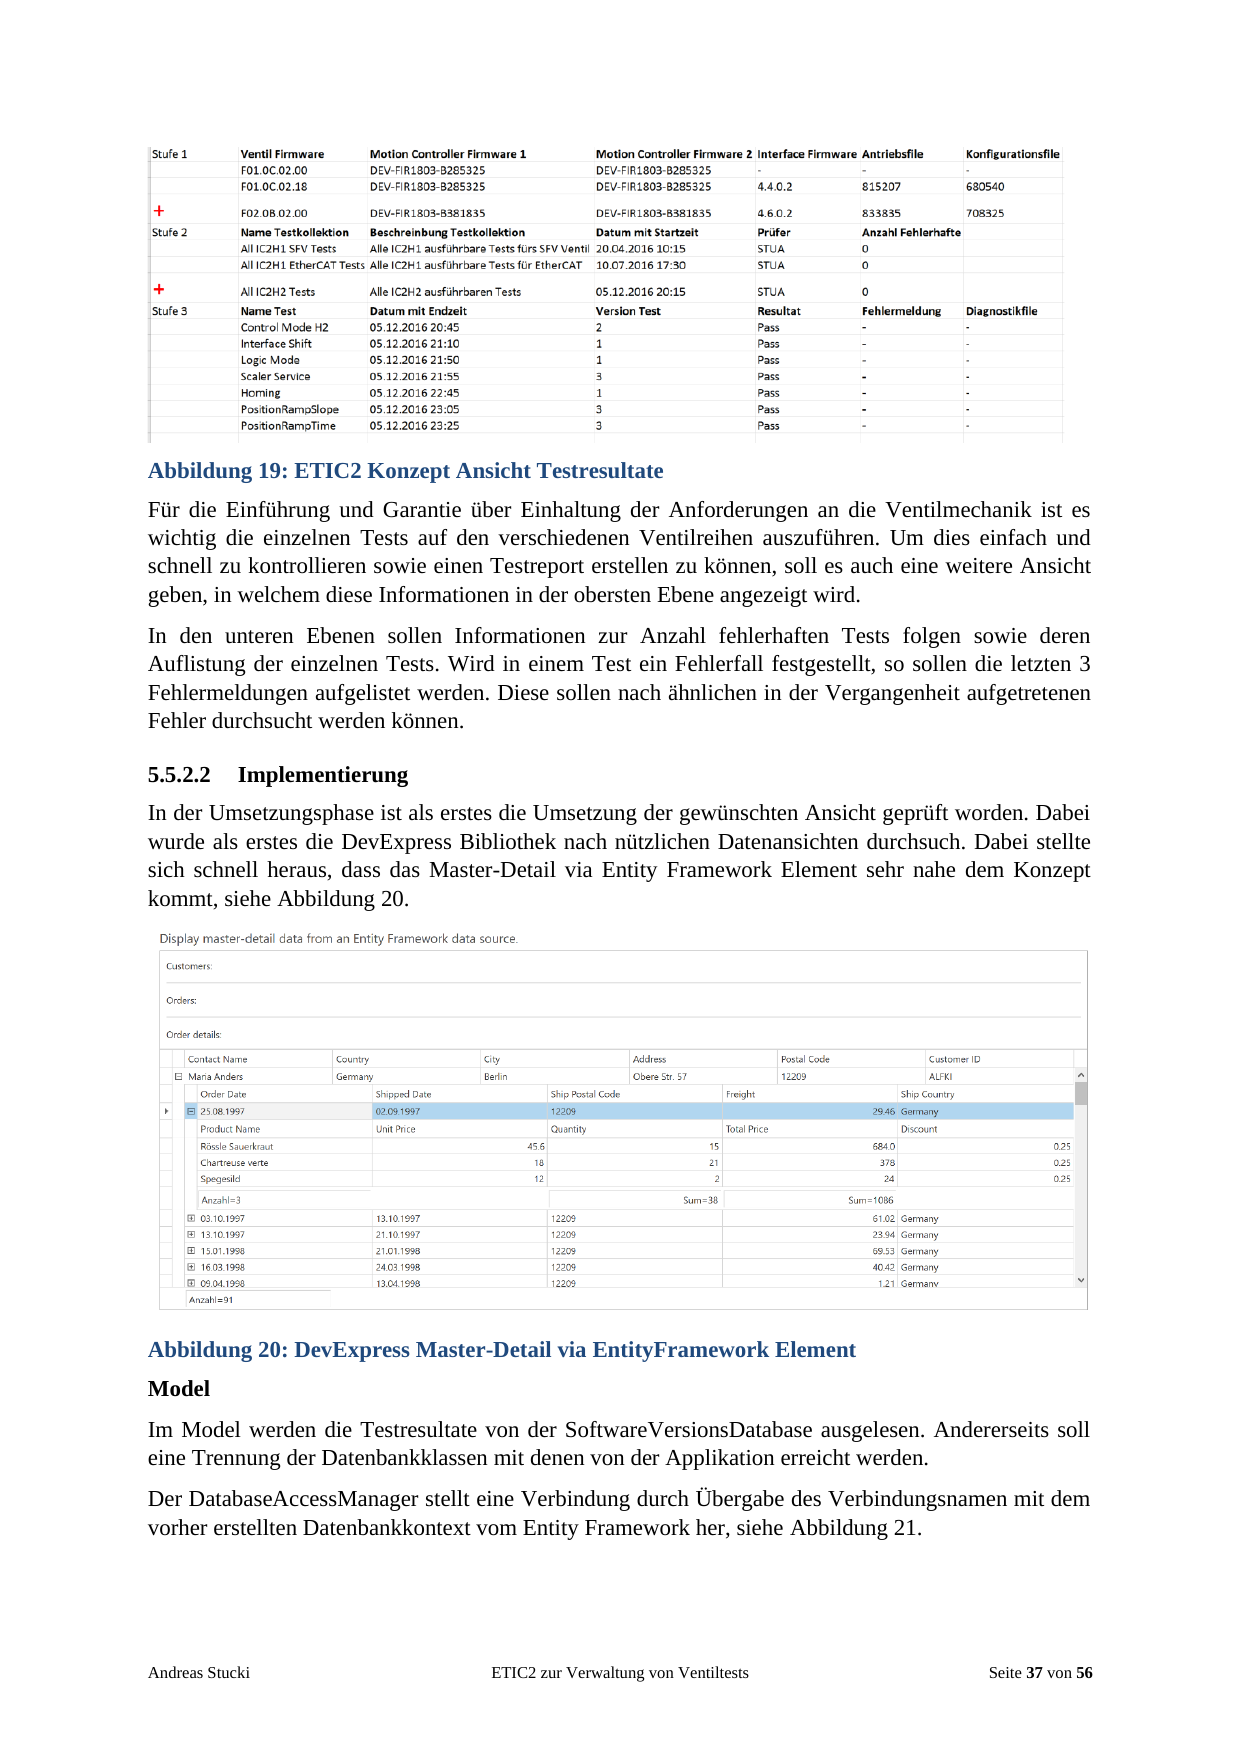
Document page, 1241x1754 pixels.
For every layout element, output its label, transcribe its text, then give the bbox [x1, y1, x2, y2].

picture [147, 925, 1093, 1322]
text In den unteren Ebenen sollen Informationen zur Anzahl fehlerhaften Tests folgen sowie deren Auflistung der einzelnen Tests. Wird in einem Test ein Fehlerfall festgestellt, so sollen die letzten 3 Fehlermeldungen aufgelistet werden. Diese sollen nach ähnlichen in der Vergangenheit aufgetretenen Fehler durchsucht werden können. [148, 622, 1092, 733]
text Model [148, 1375, 1092, 1401]
text Im Model werden die Testresultate von der SoftwareVersionsDatabase ausgelesen. Andererseits soll eine Trennung der Datenbankklassen mit denen von der Applikation erreicht werden. [148, 1416, 1092, 1471]
text In der Umsetzungsphase ist als erstes die Umsetzung der gewünschten Ansicht geprüft worden. Dabei wurde als erstes die DevExpress Bibliothek nach nützlichen Datenansichten durchsuch. Dabei stellte sich schnell heraus, dass das Master-Detail via Entity Framework Element sehr nahe dem Konzept kommt, siehe Abbildung 20. [148, 799, 1092, 911]
text Der DatabaseAccessManager stellt eine Verbindung durch Übergabe des Verbindungsnamen mit dem vorher erstellten Datenbankkontext vom Entity Framework her, siehe Abbildung 21. [148, 1485, 1092, 1540]
picture [147, 147, 1065, 443]
subtitle Implementierung [148, 761, 1092, 787]
text Für die Einführung und Garantie über Einhaltung der Anforderungen an die Ventilmechanik ist es wichtig die einzelnen Tests auf den verschiedenen Ventilreihen auszuführen. Um dies einfach und schnell zu kontrollieren sowie einen Testreport erstellen zu können, soll es auch eine weitere Ansicht geben, in welchem diese Informationen in der obersten Ebene angezeigt wird. [148, 496, 1092, 607]
